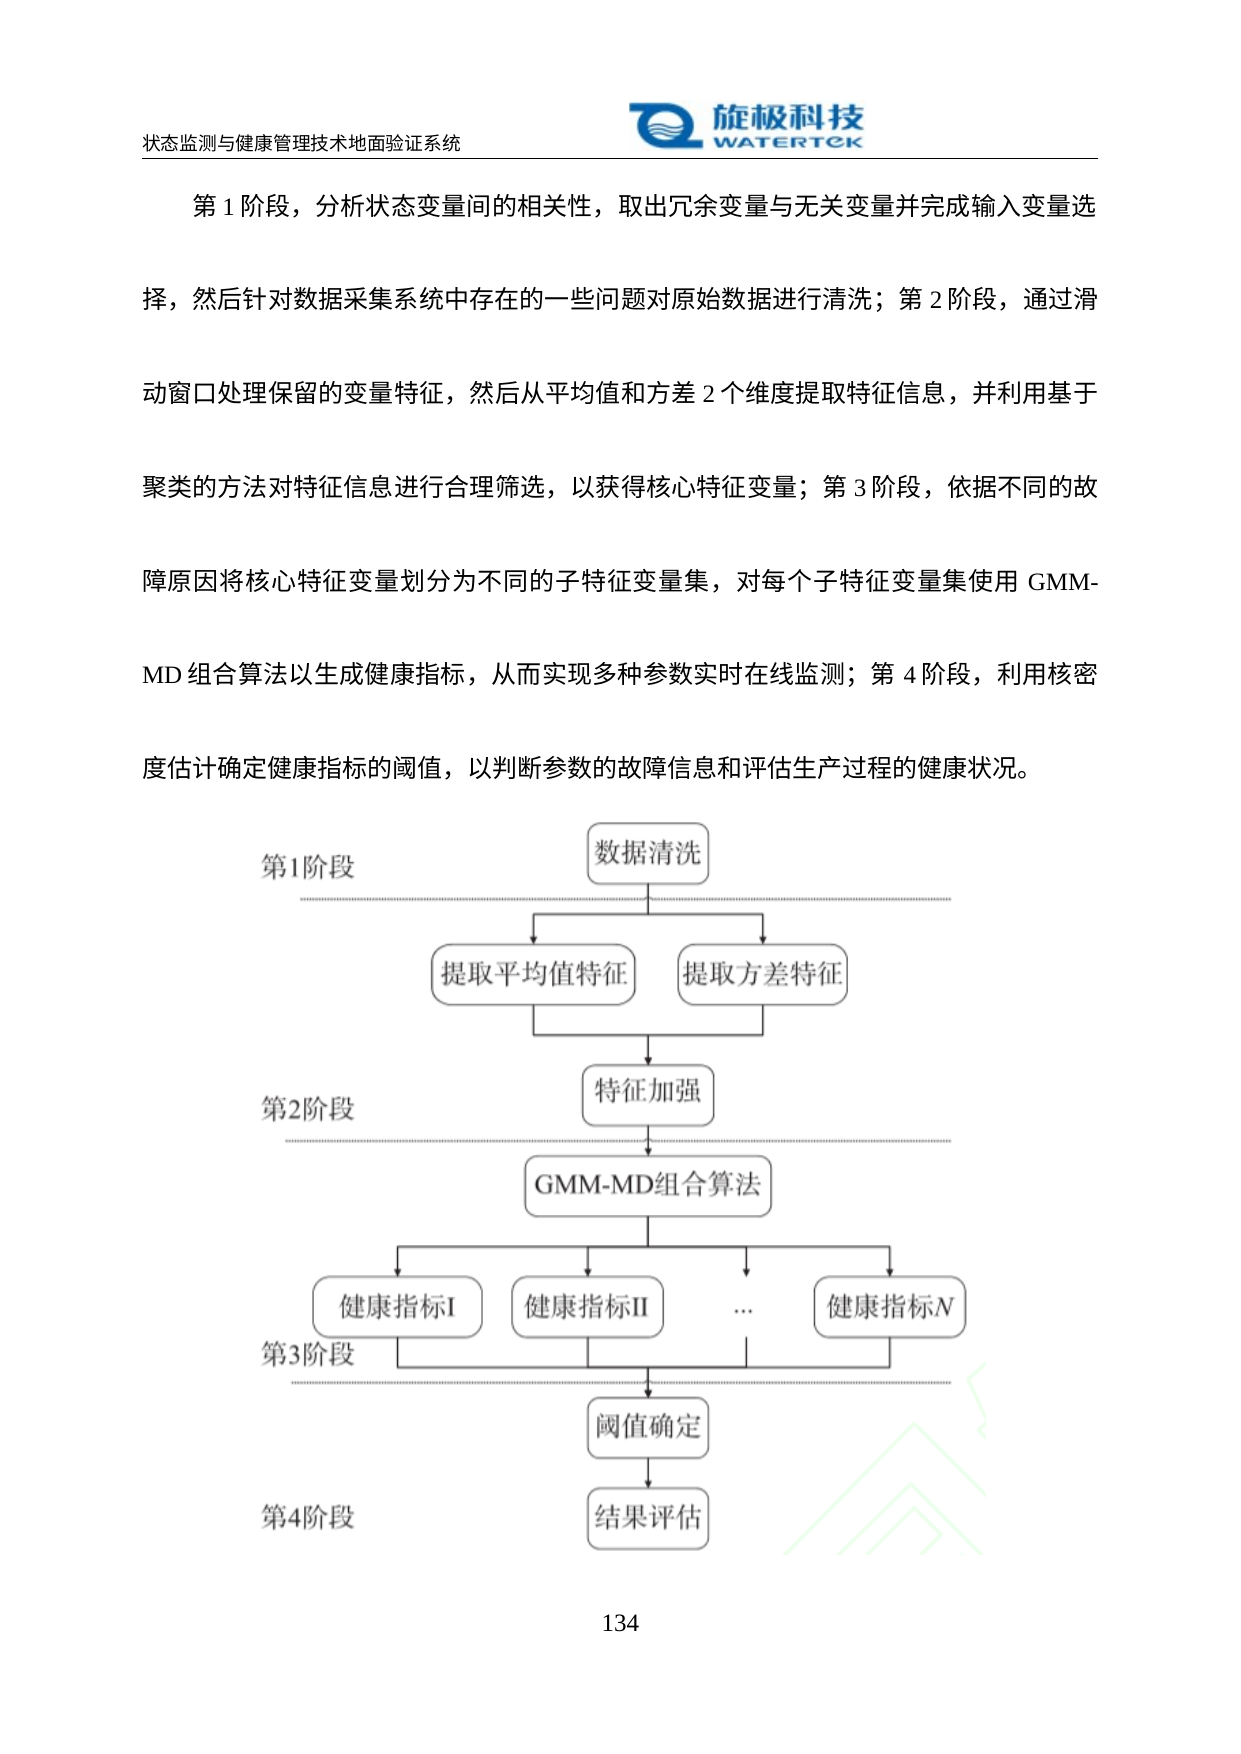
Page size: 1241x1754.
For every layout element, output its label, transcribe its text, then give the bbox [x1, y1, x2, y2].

picture [628, 100, 867, 151]
text 第1阶段，分析状态变量间的相关性，取出冗余变量与无关变量并完成输入变量选择，然后针对数据采集系统中存在的一些问题对原始数据进行清洗；第2阶段，通过滑动窗口处理保留的变量特征，然后从平均值和方差2个维度提取特征信息，并利用基于聚类的方法对特征信息进行合理筛选，以获得核心特征变量；第3阶段，依据不同的故障原因将核心特征变量划分为不同的子特征变量集，对每个子特征变量集使用GMM-MD组合算法以生成健康指标，从而实现多种参数实时在线监测；第4阶段，利用核密度估计确定健康指标的阈值，以判断参数的故障信息和评估生产过程的健康状况。 [142, 171, 1098, 800]
picture [254, 814, 987, 1555]
